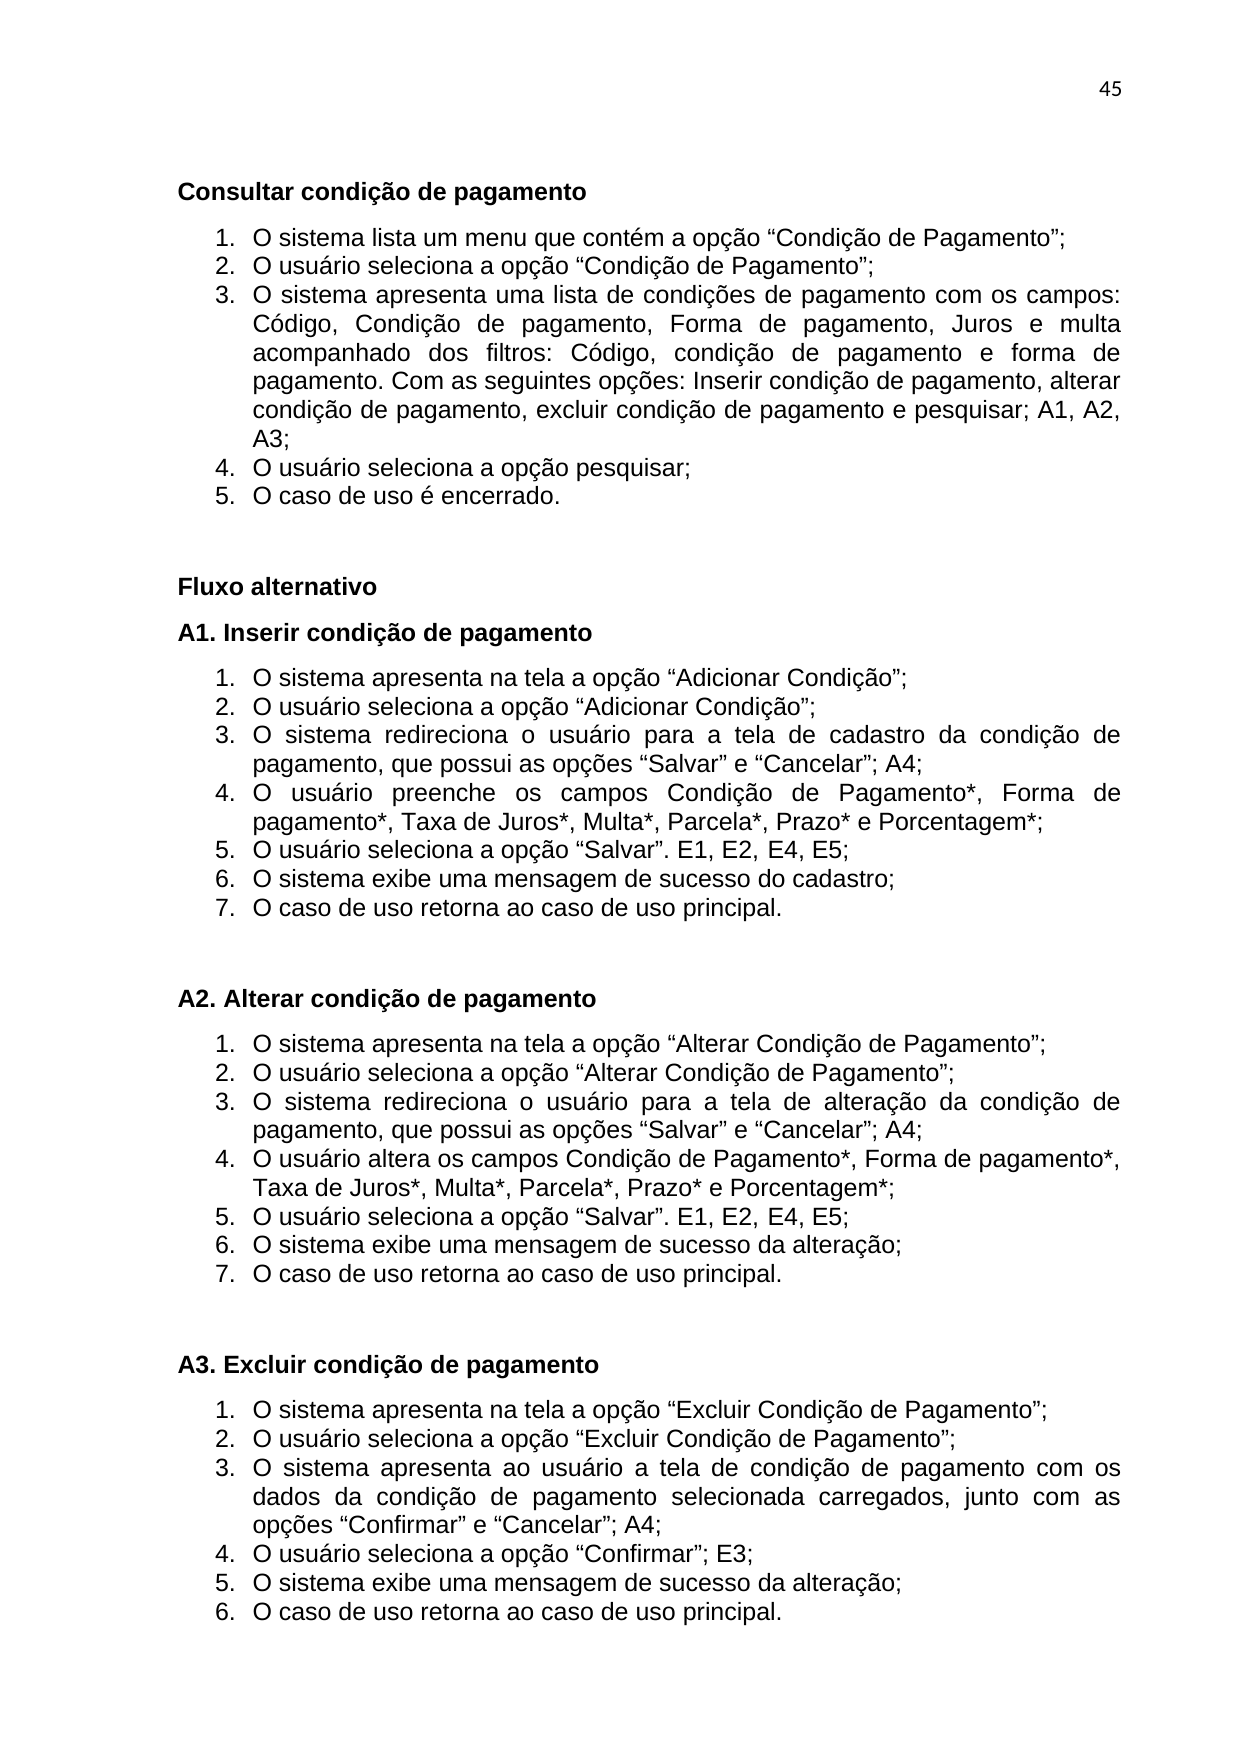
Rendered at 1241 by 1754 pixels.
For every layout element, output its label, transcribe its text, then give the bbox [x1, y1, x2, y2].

list O sistema apresenta na tela a opção “Adicionar Condição”; [215, 663, 1122, 692]
list O usuário seleciona a opção pesquisar; [215, 453, 1122, 481]
list O usuário preenche os campos Condição de Pagamento*, Forma de pagamento*, Taxa de Juros*, Multa*, Parcela*, Prazo* e Porcentagem*; [215, 778, 1122, 836]
list O usuário seleciona a opção “Excluir Condição de Pagamento”; [215, 1424, 1122, 1453]
list O caso de uso é encerrado. [215, 481, 1122, 510]
list O sistema apresenta na tela a opção “Alterar Condição de Pagamento”; [215, 1029, 1122, 1058]
list O sistema redireciona o usuário para a tela de cadastro da condição de pagamento, que possui as opções “Salvar” e “Cancelar”; A4; [215, 721, 1122, 778]
list O sistema redireciona o usuário para a tela de alteração da condição de pagamento, que possui as opções “Salvar” e “Cancelar”; A4; [215, 1087, 1122, 1144]
text Fluxo alternativo [177, 572, 1122, 601]
text Consultar condição de pagamento [177, 177, 1122, 206]
list O usuário seleciona a opção “Adicionar Condição”; [215, 692, 1122, 721]
text A1. Inserir condição de pagamento [177, 618, 1122, 646]
list O sistema apresenta ao usuário a tela de condição de pagamento com os dados da condição de pagamento selecionada carregados, junto com as opções “Confirmar” e “Cancelar”; A4; [215, 1453, 1122, 1539]
list O sistema apresenta uma lista de condições de pagamento com os campos: Código, Condição de pagamento, Forma de pagamento, Juros e multa acompanhado dos filtros: Código, condição de pagamento e forma de pagamento. Com as seguintes opções: Inserir condição de pagamento, alterar condição de pagamento, excluir condição de pagamento e pesquisar; A1, A2, A3; [215, 280, 1122, 453]
list O usuário seleciona a opção “Salvar”. E1, E2, E4, E5; [215, 836, 1122, 864]
list O usuário altera os campos Condição de Pagamento*, Forma de pagamento*, Taxa de Juros*, Multa*, Parcela*, Prazo* e Porcentagem*; [215, 1144, 1122, 1202]
list O sistema lista um menu que contém a opção “Condição de Pagamento”; [215, 223, 1122, 251]
list O sistema exibe uma mensagem de sucesso da alteração; [215, 1231, 1122, 1259]
list O sistema exibe uma mensagem de sucesso do cadastro; [215, 864, 1122, 893]
list O sistema exibe uma mensagem de sucesso da alteração; [215, 1568, 1122, 1597]
list O sistema apresenta na tela a opção “Excluir Condição de Pagamento”; [215, 1396, 1122, 1424]
text A2. Alterar condição de pagamento [177, 984, 1122, 1013]
list O caso de uso retorna ao caso de uso principal. [215, 1259, 1122, 1288]
list O usuário seleciona a opção “Salvar”. E1, E2, E4, E5; [215, 1202, 1122, 1231]
list O usuário seleciona a opção “Condição de Pagamento”; [215, 251, 1122, 280]
text A3. Excluir condição de pagamento [177, 1350, 1122, 1379]
list O usuário seleciona a opção “Alterar Condição de Pagamento”; [215, 1058, 1122, 1087]
list O caso de uso retorna ao caso de uso principal. [215, 893, 1122, 922]
list O usuário seleciona a opção “Confirmar”; E3; [215, 1539, 1122, 1568]
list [215, 1597, 1122, 1626]
